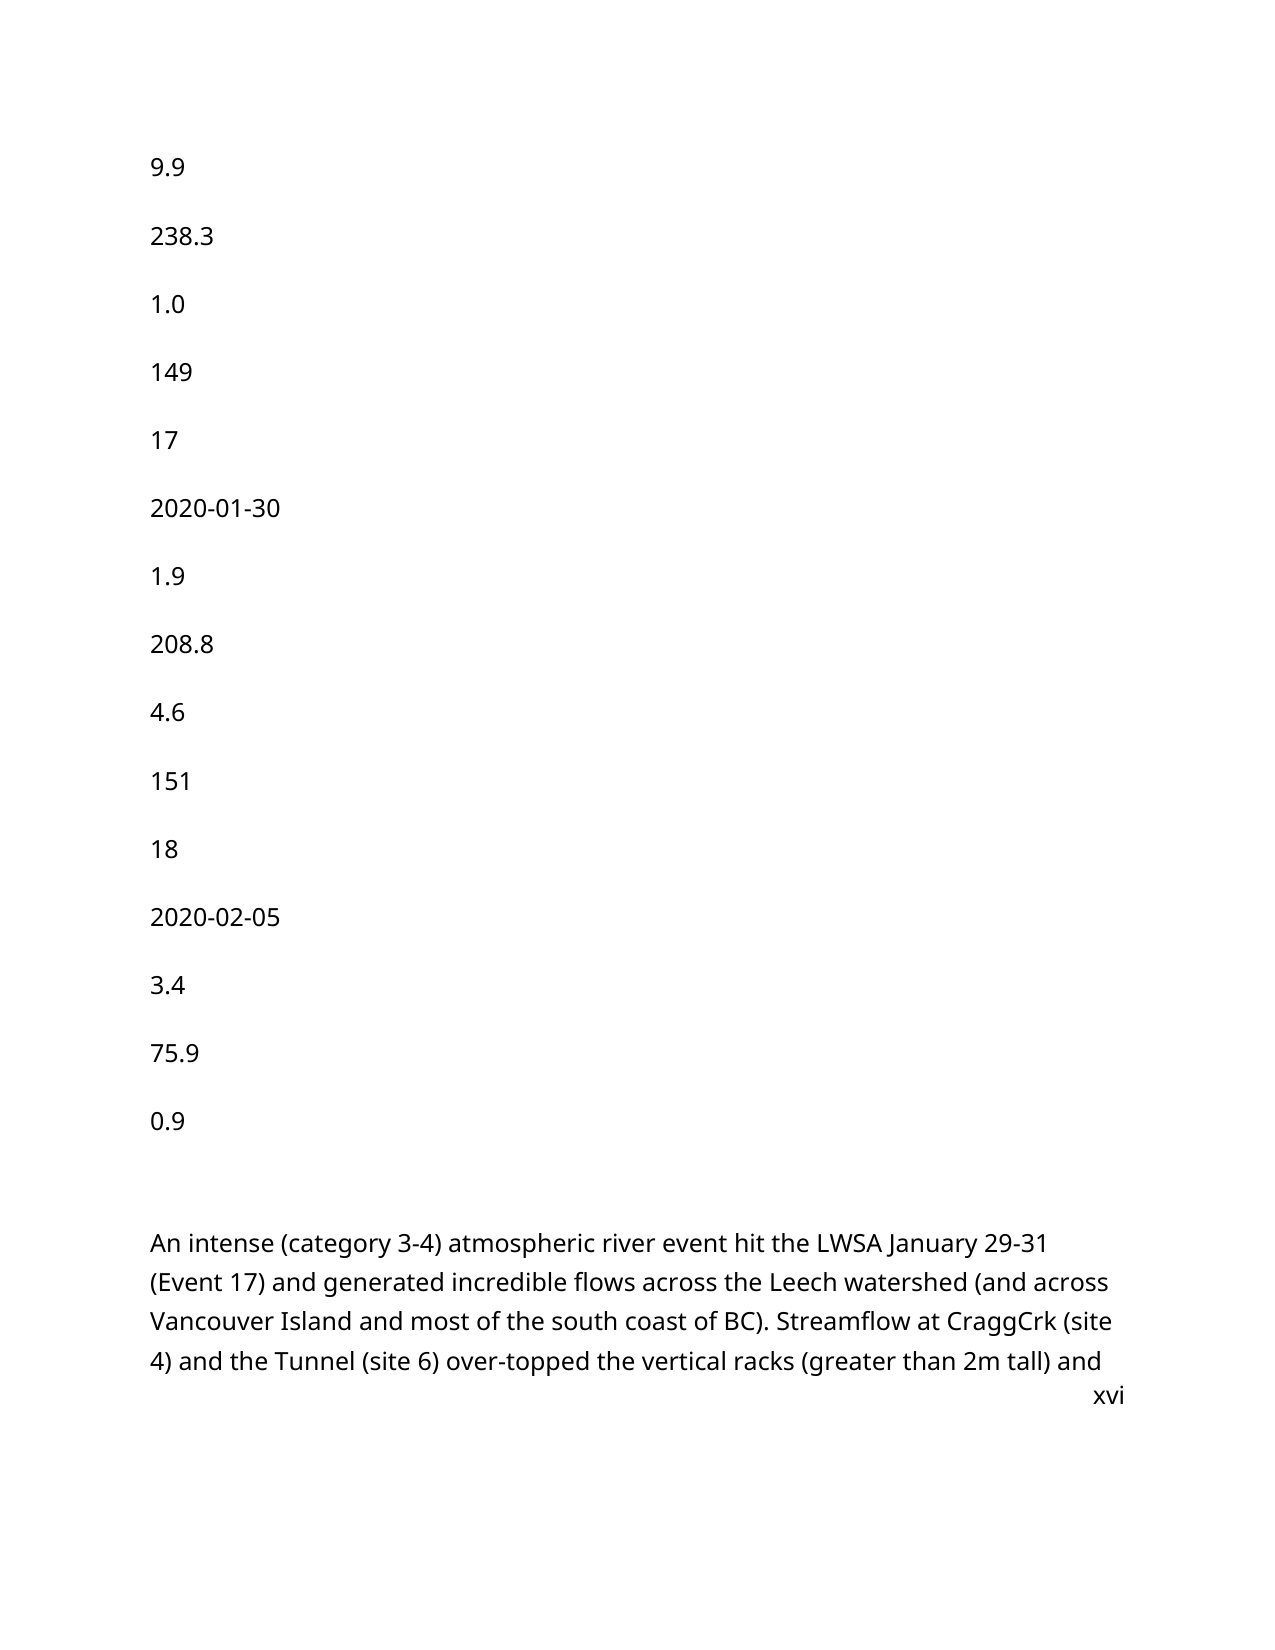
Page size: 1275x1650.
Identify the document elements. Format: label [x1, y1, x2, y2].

text [150, 1226, 1125, 1377]
